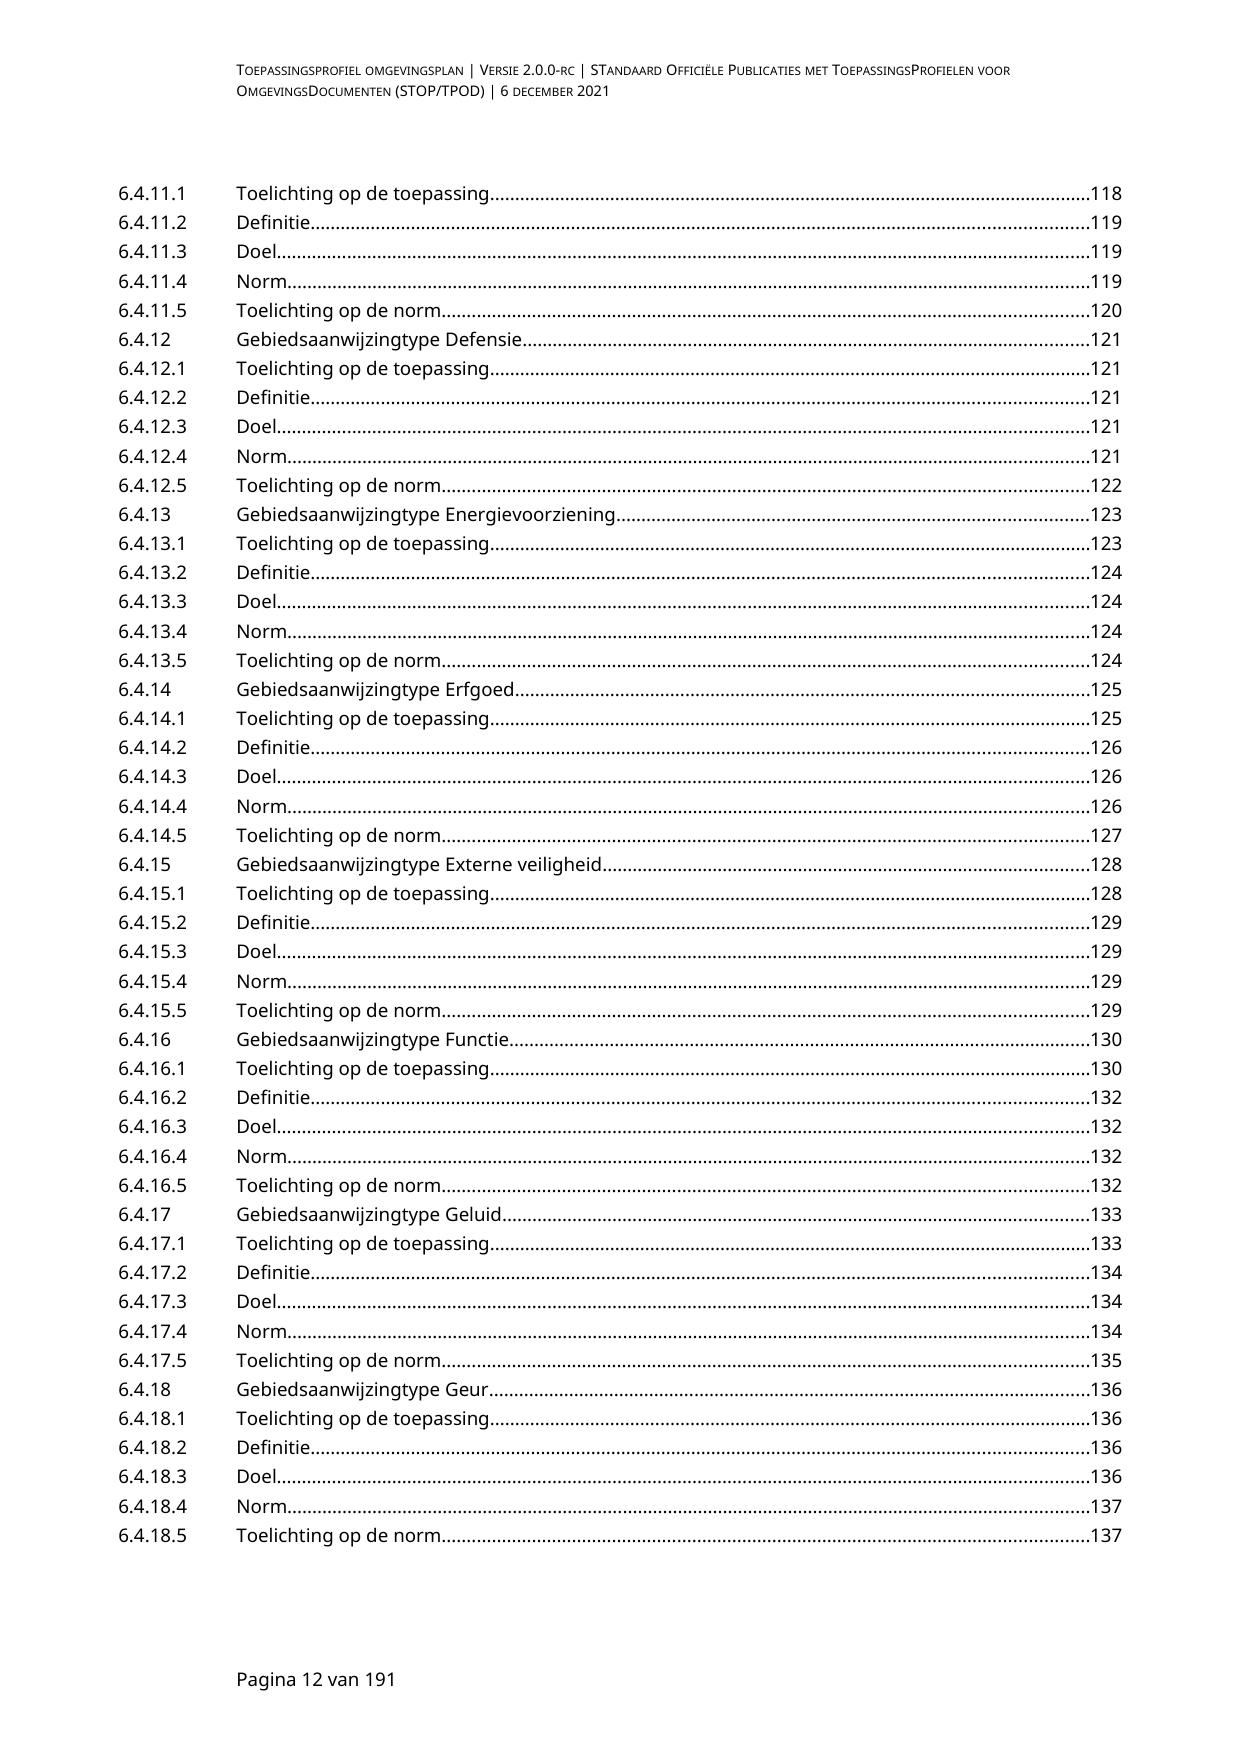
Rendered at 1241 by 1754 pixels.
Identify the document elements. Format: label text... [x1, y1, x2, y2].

text 6.4.13.3 Doel 124 [118, 586, 1122, 615]
text 6.4.18.2 Definitie 136 [118, 1431, 1122, 1461]
text 6.4.16.4 Norm 132 [118, 1140, 1122, 1169]
text 6.4.17 Gebiedsaanwijzingtype Geluid 133 [118, 1198, 1122, 1227]
text 6.4.11.2 Definitie 119 [118, 206, 1122, 236]
text 6.4.17.2 Definitie 134 [118, 1256, 1122, 1286]
text 6.4.15.3 Doel 129 [118, 936, 1122, 965]
text 6.4.16.2 Definitie 132 [118, 1081, 1122, 1111]
text 6.4.13.2 Definitie 124 [118, 556, 1122, 586]
text 6.4.13.4 Norm 124 [118, 615, 1122, 644]
text 6.4.14.1 Toelichting op de toepassing 125 [118, 702, 1122, 731]
text 6.4.12.1 Toelichting op de toepassing 121 [118, 352, 1122, 381]
text 6.4.12.3 Doel 121 [118, 411, 1122, 440]
text 6.4.15.1 Toelichting op de toepassing 128 [118, 877, 1122, 906]
text 6.4.12 Gebiedsaanwijzingtype Defensie 121 [118, 323, 1122, 352]
text 6.4.14.3 Doel 126 [118, 761, 1122, 790]
text 6.4.14.5 Toelichting op de norm 127 [118, 819, 1122, 848]
text 6.4.18 Gebiedsaanwijzingtype Geur 136 [118, 1373, 1122, 1402]
text 6.4.12.4 Norm 121 [118, 440, 1122, 469]
text 6.4.18.1 Toelichting op de toepassing 136 [118, 1402, 1122, 1431]
text 6.4.13.1 Toelichting op de toepassing 123 [118, 527, 1122, 556]
text 6.4.15.2 Definitie 129 [118, 906, 1122, 936]
text 6.4.17.4 Norm 134 [118, 1315, 1122, 1344]
text 6.4.13.5 Toelichting op de norm 124 [118, 644, 1122, 673]
text 6.4.16 Gebiedsaanwijzingtype Functie 130 [118, 1023, 1122, 1052]
text 6.4.15.5 Toelichting op de norm 129 [118, 994, 1122, 1023]
text 6.4.16.5 Toelichting op de norm 132 [118, 1169, 1122, 1198]
text 6.4.11.3 Doel 119 [118, 236, 1122, 265]
text 6.4.11.4 Norm 119 [118, 265, 1122, 294]
text 6.4.17.5 Toelichting op de norm 135 [118, 1344, 1122, 1373]
text 6.4.16.3 Doel 132 [118, 1111, 1122, 1140]
text 6.4.15 Gebiedsaanwijzingtype Externe veiligheid 128 [118, 848, 1122, 877]
text 6.4.14.4 Norm 126 [118, 790, 1122, 819]
text 6.4.11.1 Toelichting op de toepassing 118 [118, 177, 1122, 206]
text 6.4.14.2 Definitie 126 [118, 731, 1122, 761]
text 6.4.18.4 Norm 137 [118, 1490, 1122, 1519]
text 6.4.14 Gebiedsaanwijzingtype Erfgoed 125 [118, 673, 1122, 702]
text 6.4.17.1 Toelichting op de toepassing 133 [118, 1227, 1122, 1256]
text 6.4.15.4 Norm 129 [118, 965, 1122, 994]
text 6.4.18.5 Toelichting op de norm 137 [118, 1519, 1122, 1548]
text 6.4.12.5 Toelichting op de norm 122 [118, 469, 1122, 498]
text 6.4.17.3 Doel 134 [118, 1286, 1122, 1315]
text 6.4.13 Gebiedsaanwijzingtype Energievoorziening 123 [118, 498, 1122, 527]
text 6.4.12.2 Definitie 121 [118, 381, 1122, 411]
text 6.4.11.5 Toelichting op de norm 120 [118, 294, 1122, 323]
text 6.4.18.3 Doel 136 [118, 1461, 1122, 1490]
text 6.4.16.1 Toelichting op de toepassing 130 [118, 1052, 1122, 1081]
